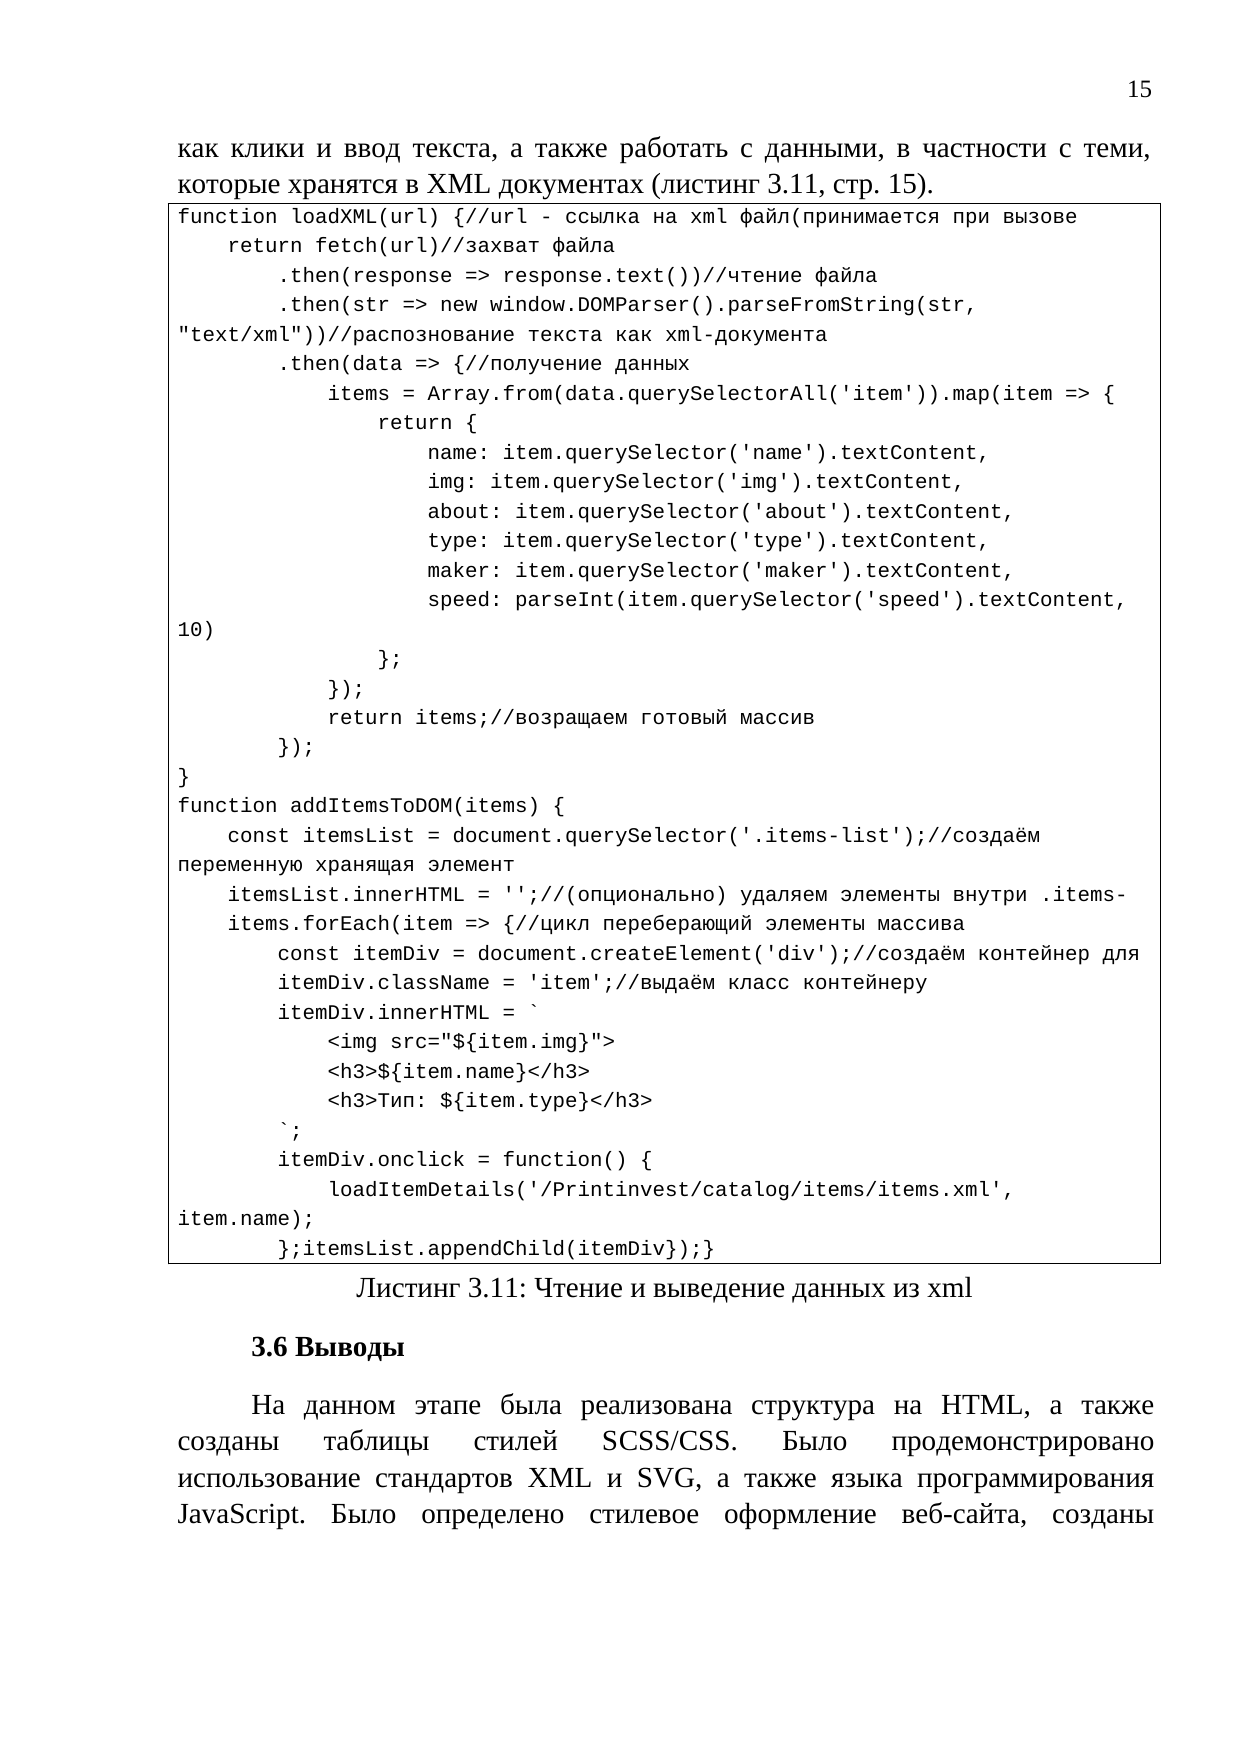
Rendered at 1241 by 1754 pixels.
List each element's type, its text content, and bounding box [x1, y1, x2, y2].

text function addItemsToDOM(items) { [169, 792, 1160, 819]
text itemDiv.onclick = function() { [169, 1146, 1160, 1173]
text return { [169, 409, 1160, 436]
text itemDiv.className = 'item';//выдаём класс контейнеру [169, 969, 1160, 996]
text } [169, 763, 1160, 790]
text img: item.querySelector('img').textContent, [169, 468, 1160, 495]
text <h3>${item.name}</h3> [169, 1058, 1160, 1084]
text }; [169, 645, 1160, 672]
text maker: item.querySelector('maker').textContent, [169, 557, 1160, 583]
text return fetch(url)//захват файла [169, 232, 1160, 259]
text return items;//возращаем готовый массив [169, 704, 1160, 731]
text }); [169, 733, 1160, 760]
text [177, 131, 1152, 200]
text type: item.querySelector('type').textContent, [169, 527, 1160, 554]
text <img src="${item.img}"> [169, 1028, 1160, 1055]
text loadItemDetails('/Printinvest/catalog/items/items.xml', item.name); [169, 1176, 1160, 1232]
text const itemsList = document.querySelector('.items-list');//создаём переменную хранящая элемент [169, 822, 1160, 878]
text itemsList.innerHTML = '';//(опционально) удаляем элементы внутри .items- [169, 881, 1160, 908]
text .then(data => {//получение данных [169, 350, 1160, 377]
text items.forEach(item => {//цикл переберающий элементы массива [169, 910, 1160, 937]
text .then(str => new window.DOMParser().parseFromString(str, "text/xml"))//распознование текста как xml-документа [169, 291, 1160, 347]
text const itemDiv = document.createElement('div');//создаём контейнер для [169, 940, 1160, 967]
text <h3>Тип: ${item.type}</h3> [169, 1087, 1160, 1114]
text }); [169, 674, 1160, 701]
text Листинг 3.11: Чтение и выведение данных из xml [177, 1270, 1152, 1304]
text name: item.querySelector('name').textContent, [169, 439, 1160, 465]
text speed: parseInt(item.querySelector('speed').textContent, 10) [169, 586, 1160, 642]
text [177, 1387, 1155, 1496]
text .then(response => response.text())//чтение файла [169, 262, 1160, 288]
text };itemsList.appendChild(itemDiv});} [169, 1234, 1160, 1263]
text function loadXML(url) {//url - ссылка на xml файл(принимается при вызове [169, 204, 1160, 229]
text items = Array.from(data.querySelectorAll('item')).map(item => { [169, 380, 1160, 406]
text `; [169, 1117, 1160, 1143]
text about: item.querySelector('about').textContent, [169, 498, 1160, 524]
text itemDiv.innerHTML = ` [169, 999, 1160, 1026]
text 3.6 Выводы [177, 1329, 1152, 1362]
